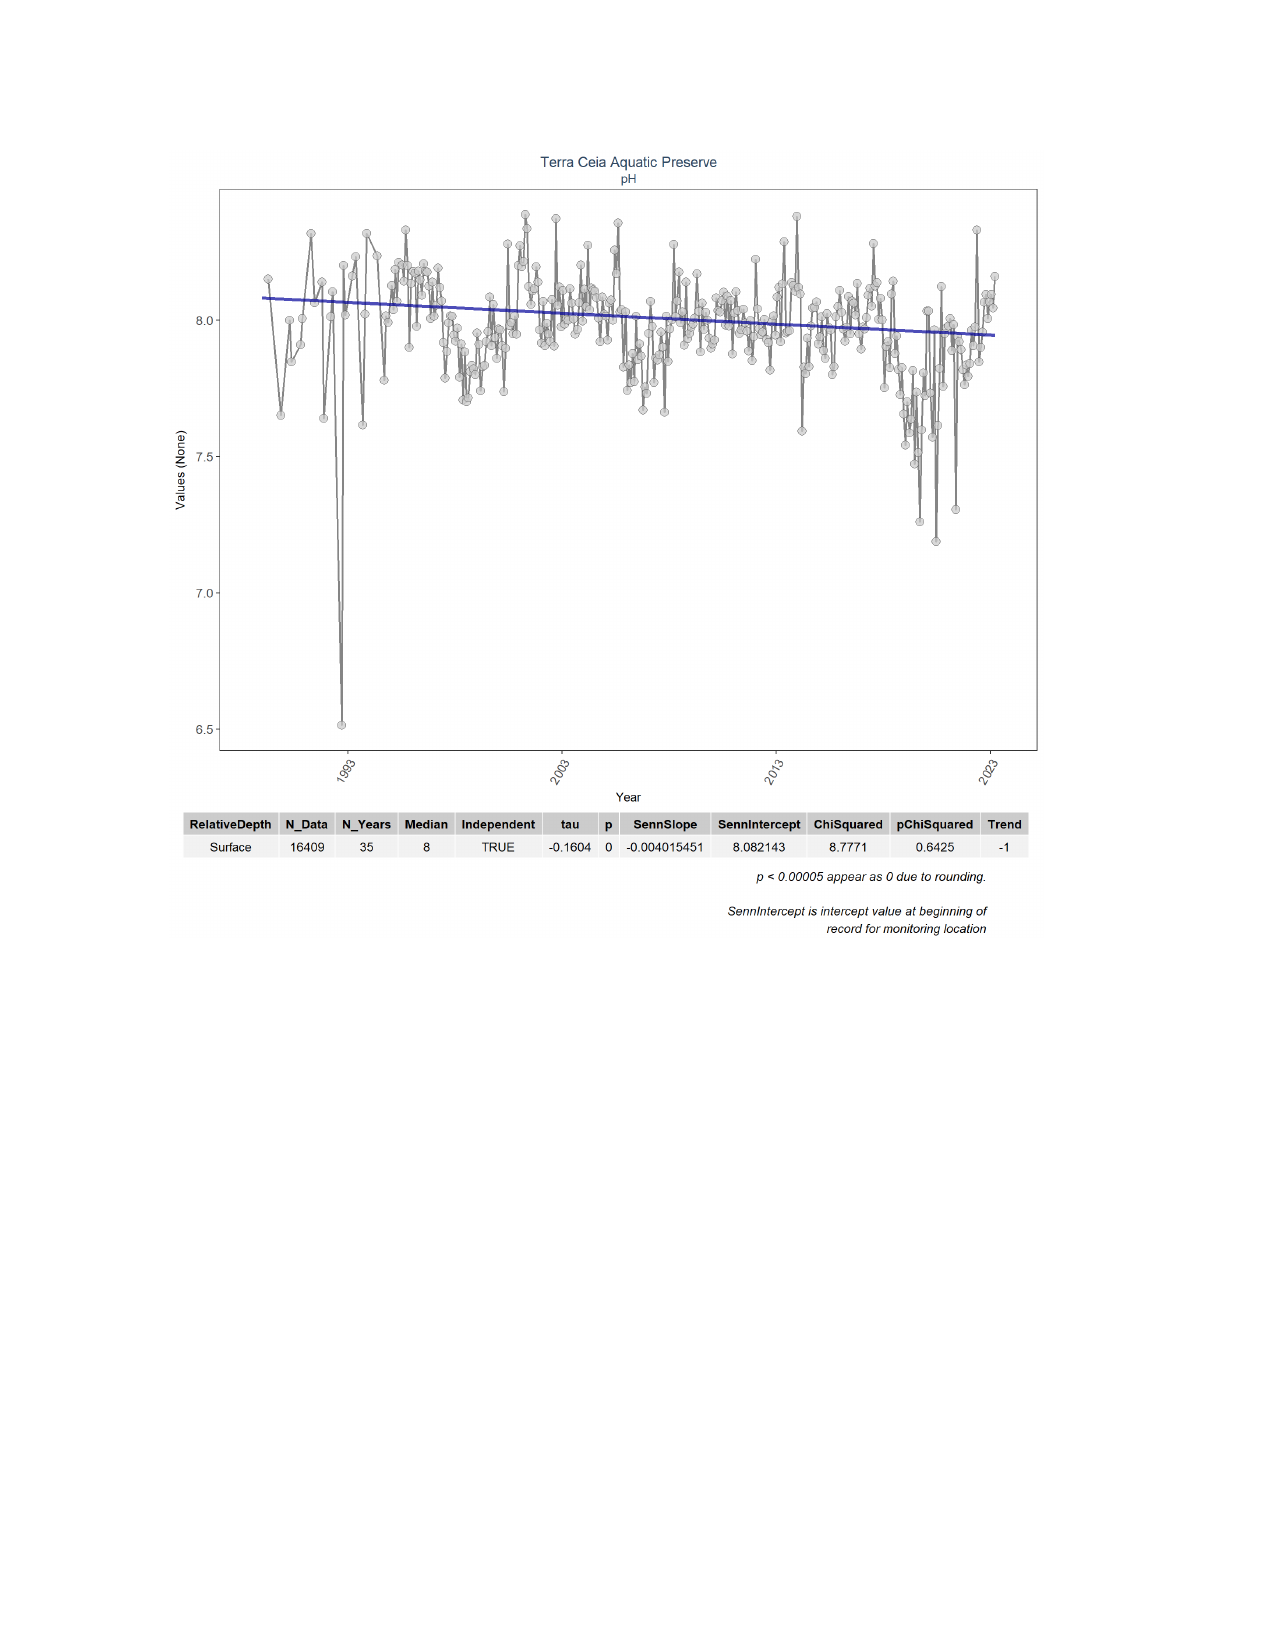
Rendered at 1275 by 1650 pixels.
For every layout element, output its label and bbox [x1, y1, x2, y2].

picture [168, 150, 1044, 938]
